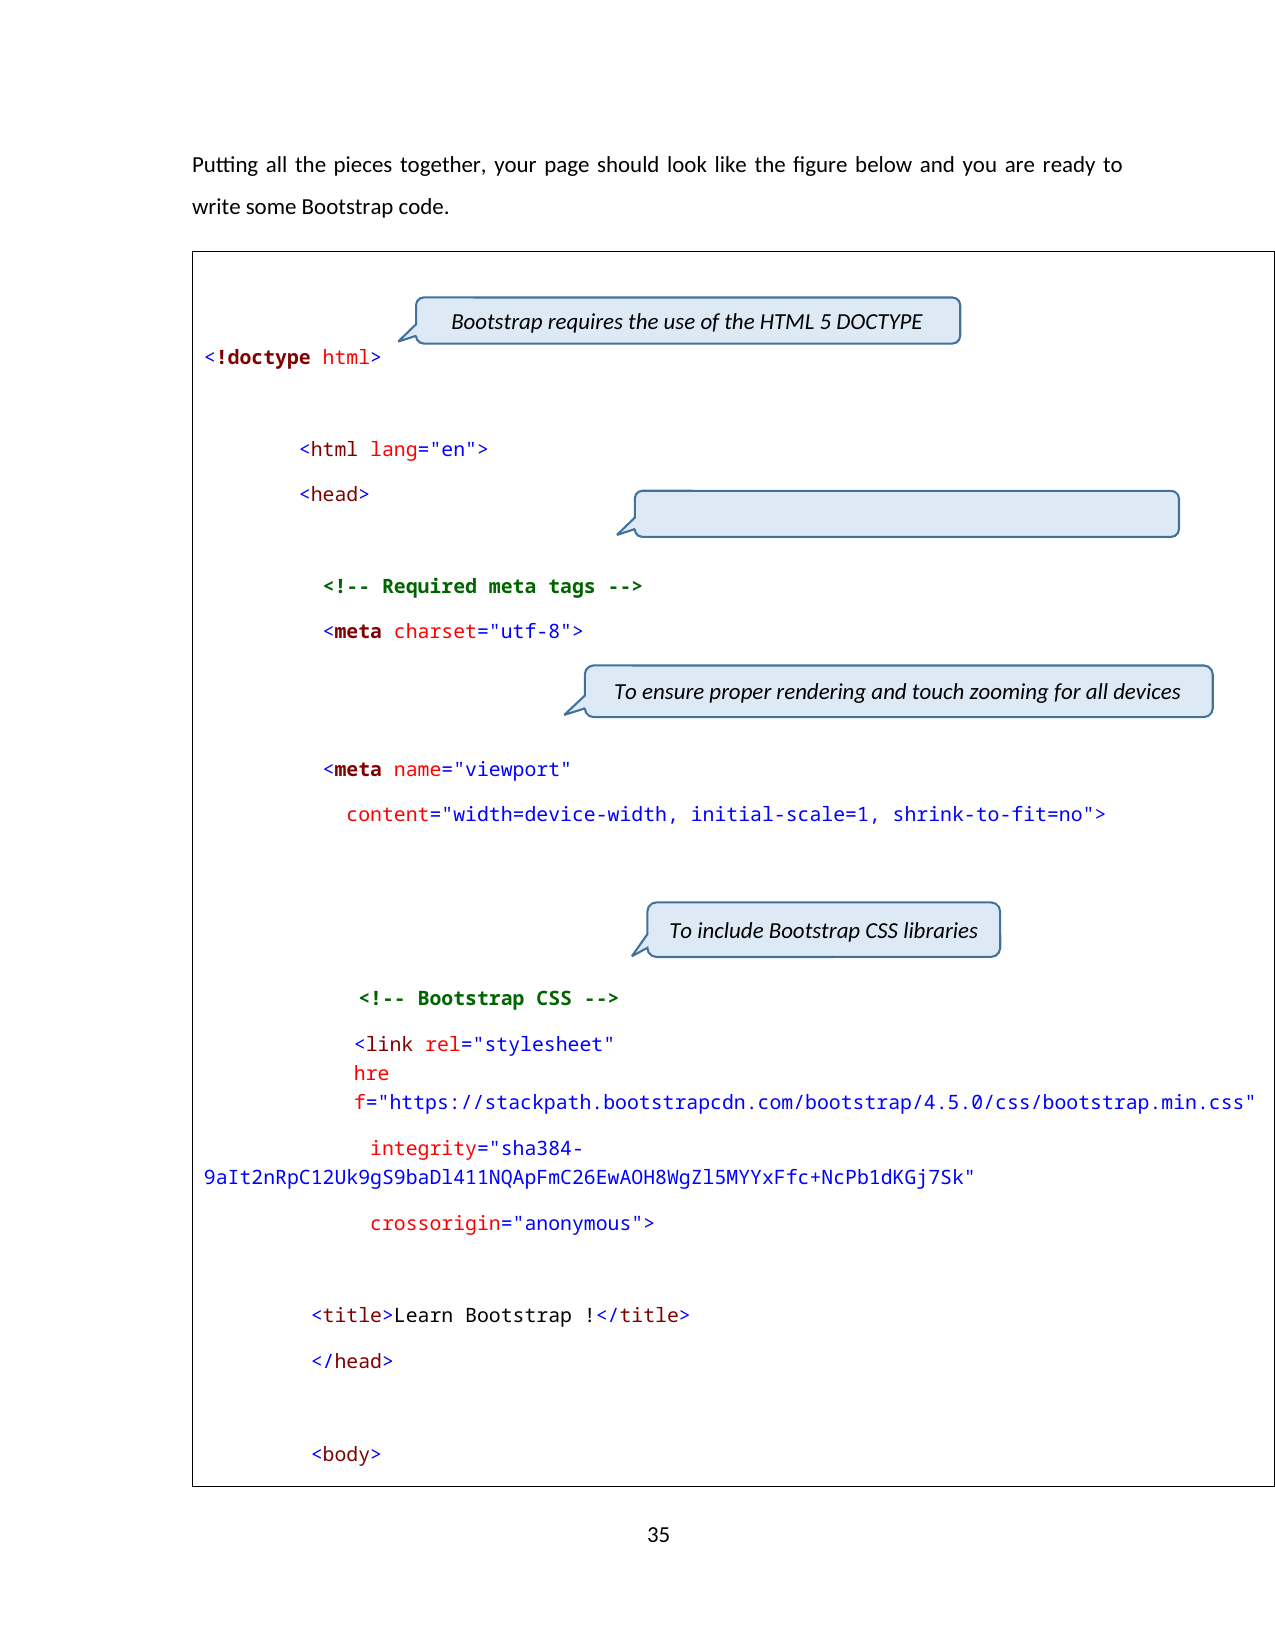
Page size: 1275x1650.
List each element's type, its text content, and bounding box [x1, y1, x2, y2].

text Putting all the pieces together, your page should look like the figure below and you are ready to write some Bootstrap code. [192, 150, 1125, 220]
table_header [193, 252, 1274, 1486]
